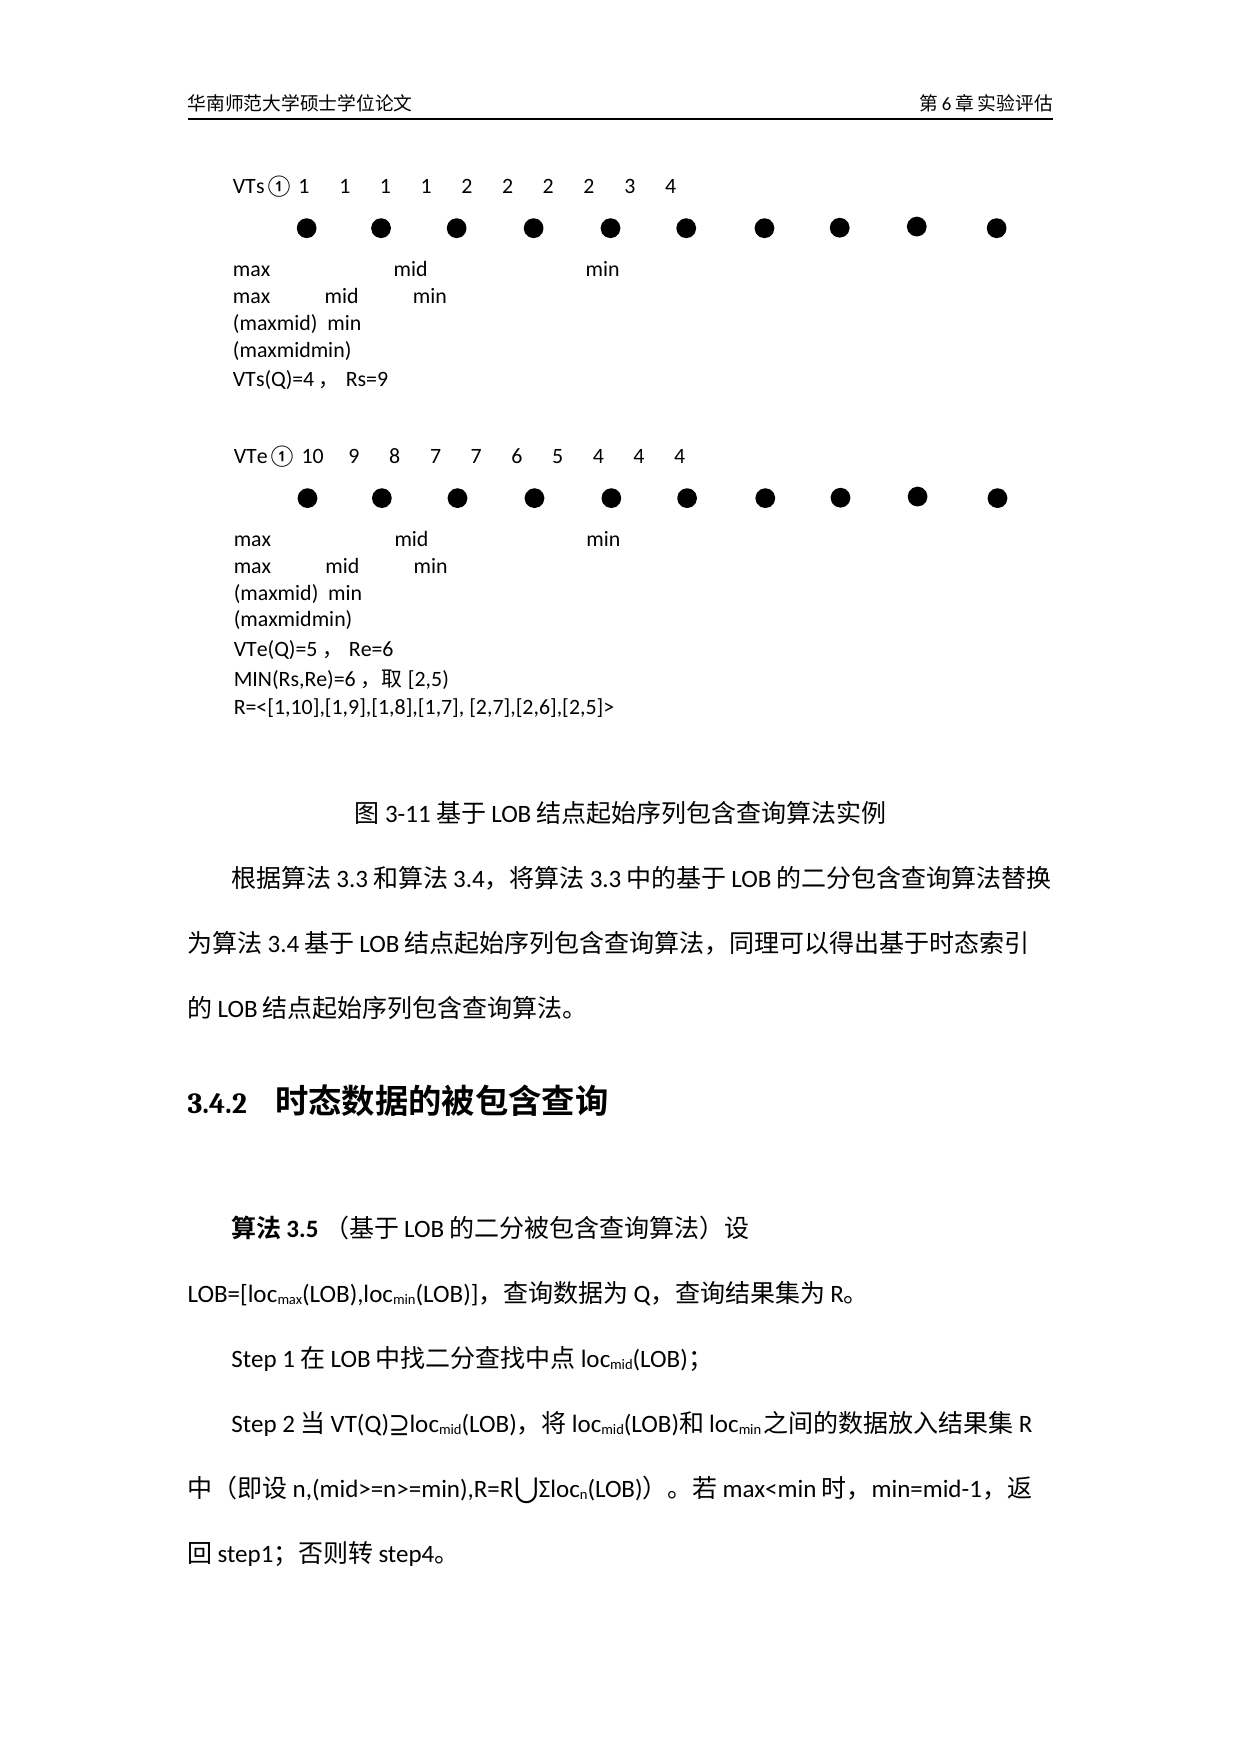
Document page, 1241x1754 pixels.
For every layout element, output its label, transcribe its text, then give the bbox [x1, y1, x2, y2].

text 算法3.5 （基于LOB的二分被包含查询算法）设LOB=[locmax(LOB),locmin(LOB)]，查询数据为Q，查询结果集为R。 [187, 1194, 1053, 1324]
text 根据算法3.3和算法3.4，将算法3.3中的基于LOB的二分包含查询算法替换为算法3.4基于LOB结点起始序列包含查询算法，同理可以得出基于时态索引的LOB结点起始序列包含查询算法。 [187, 844, 1053, 1039]
subtitle 时态数据的被包含查询 [187, 1067, 1053, 1132]
text Step 1 在LOB中找二分查找中点locmid(LOB)； [187, 1324, 1053, 1389]
text Step 2 当VT(Q)⊇locmid(LOB)，将locmid(LOB)和locmin之间的数据放入结果集R中（即设n,(mid>=n>=min),R=R⋃Σlocn(LOB)）。若max<min时，min=mid-1，返回step1；否则转step4。 [187, 1389, 1053, 1584]
